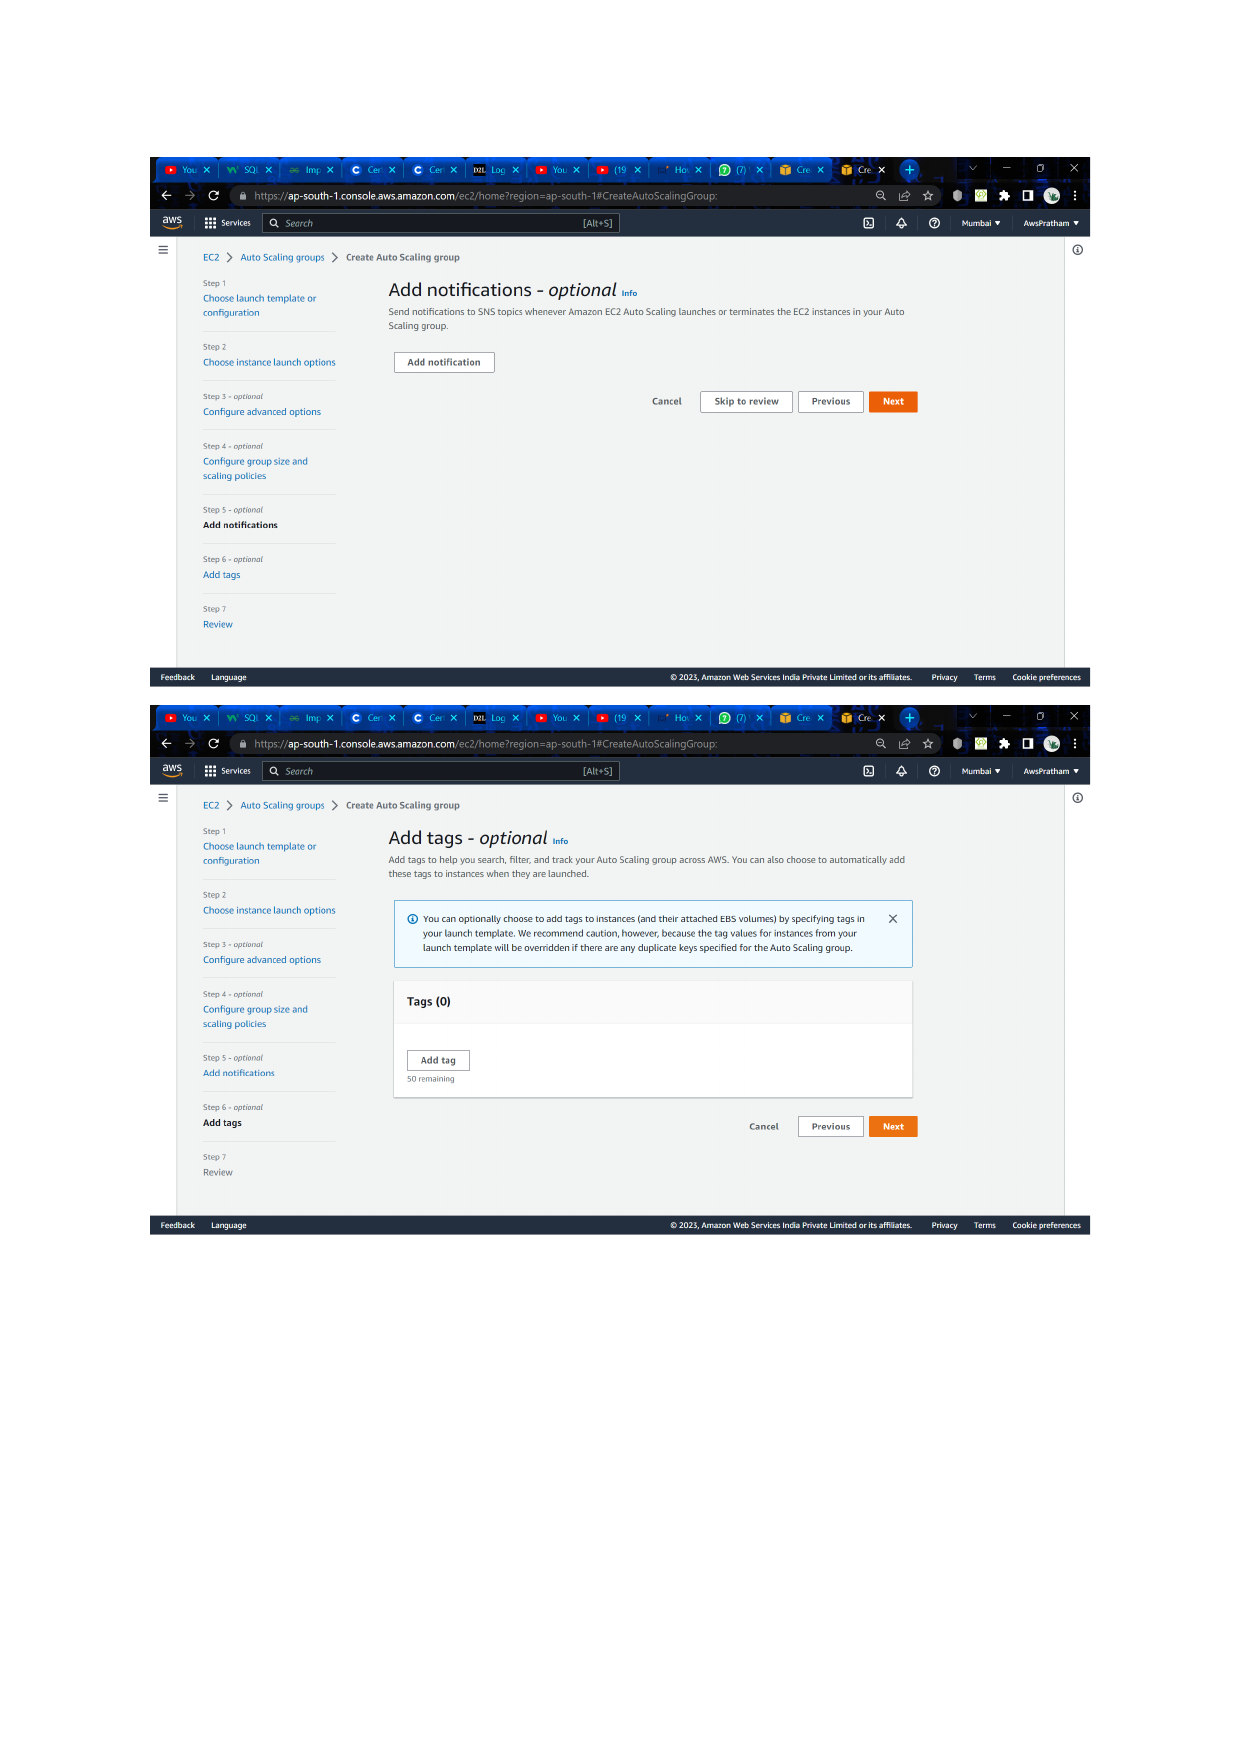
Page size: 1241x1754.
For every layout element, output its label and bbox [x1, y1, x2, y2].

picture [150, 705, 1091, 1235]
picture [150, 157, 1091, 687]
